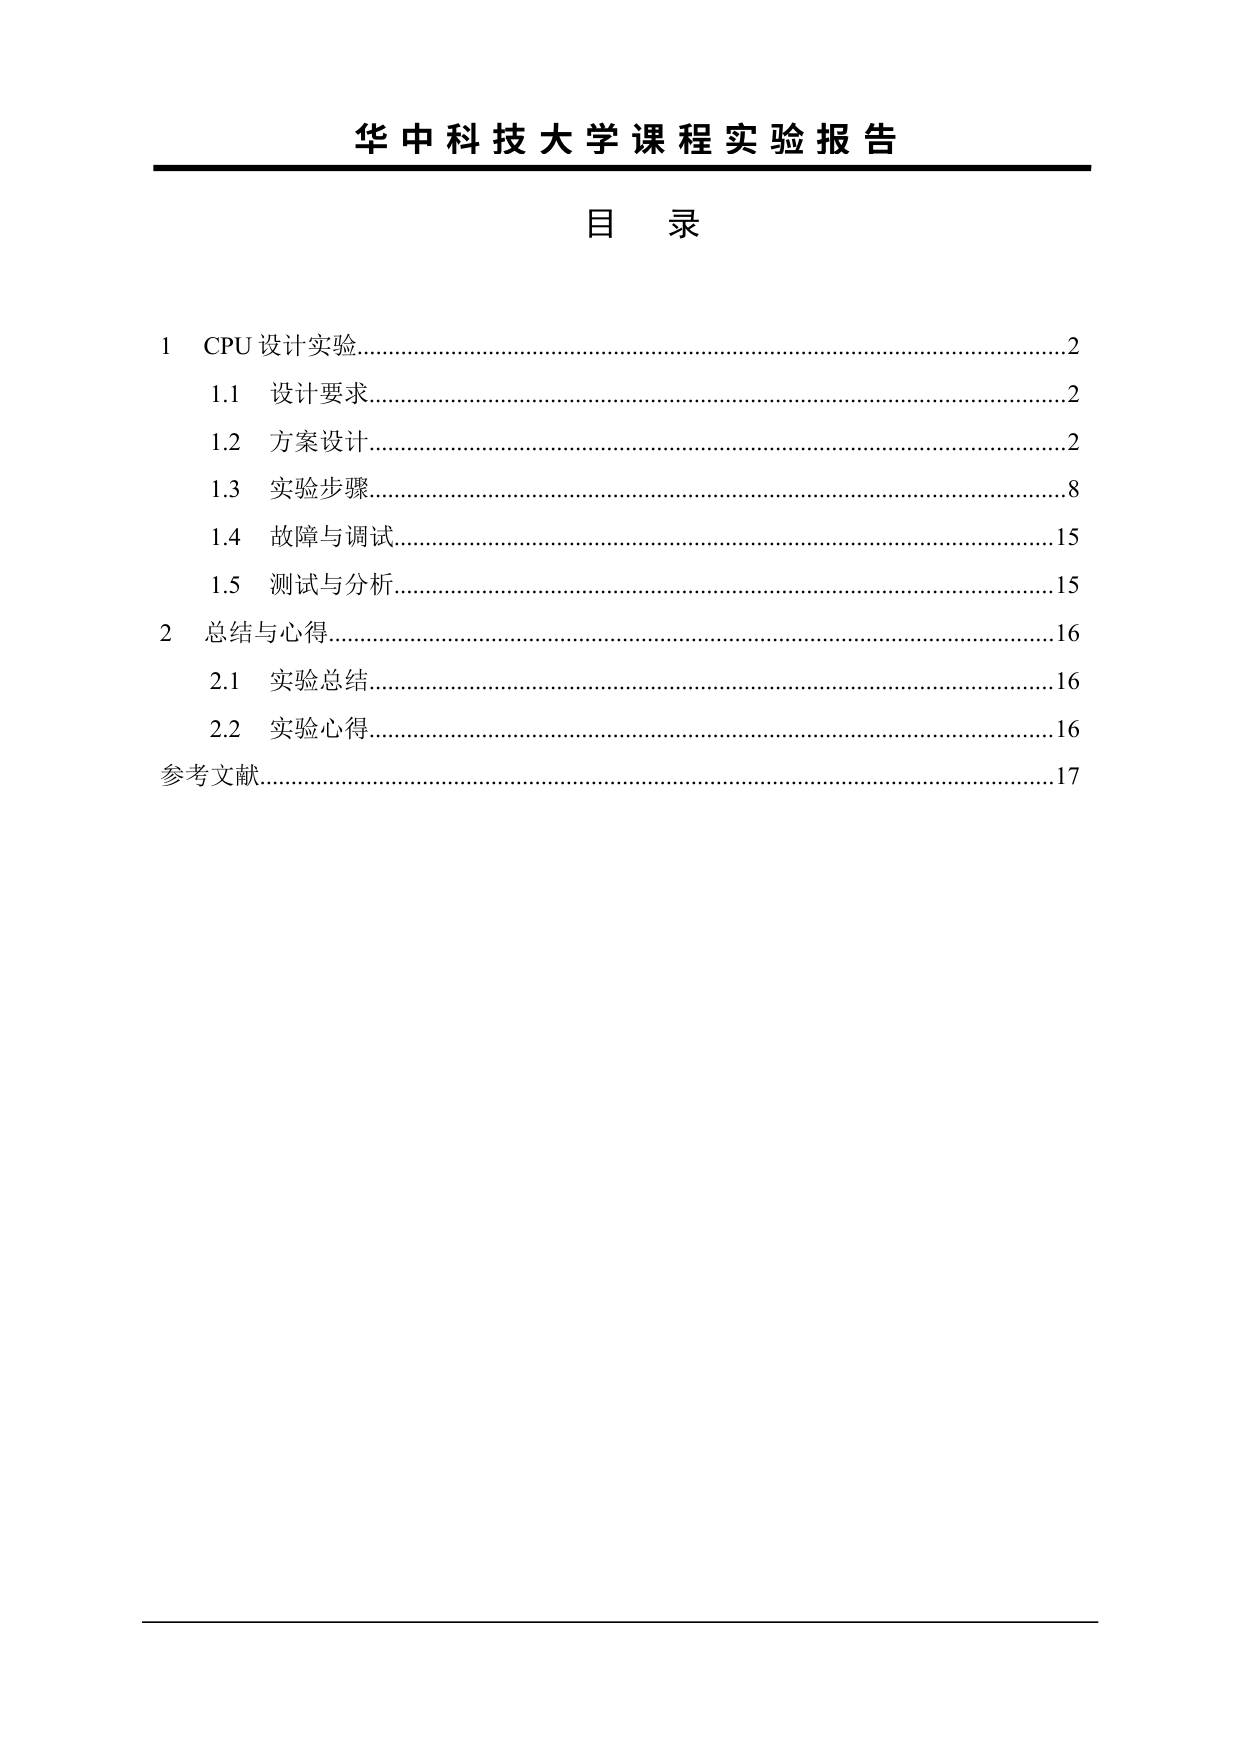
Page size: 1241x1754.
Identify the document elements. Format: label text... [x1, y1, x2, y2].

text 2.2 实验心得 16 [209, 703, 1081, 751]
text 参考文献 17 [159, 751, 1081, 799]
text 2.1 实验总结 16 [209, 656, 1081, 703]
text 1.2 方案设计 2 [209, 416, 1081, 464]
text 1.5 测试与分析 15 [209, 560, 1081, 608]
text 1 CPU设计实验 2 [159, 321, 1081, 369]
text 1.3 实验步骤 8 [209, 464, 1081, 512]
text 1.4 故障与调试 15 [209, 512, 1081, 560]
text 目 录 [159, 197, 1081, 245]
text 2 总结与心得 16 [159, 608, 1081, 656]
text 1.1 设计要求 2 [209, 369, 1081, 416]
